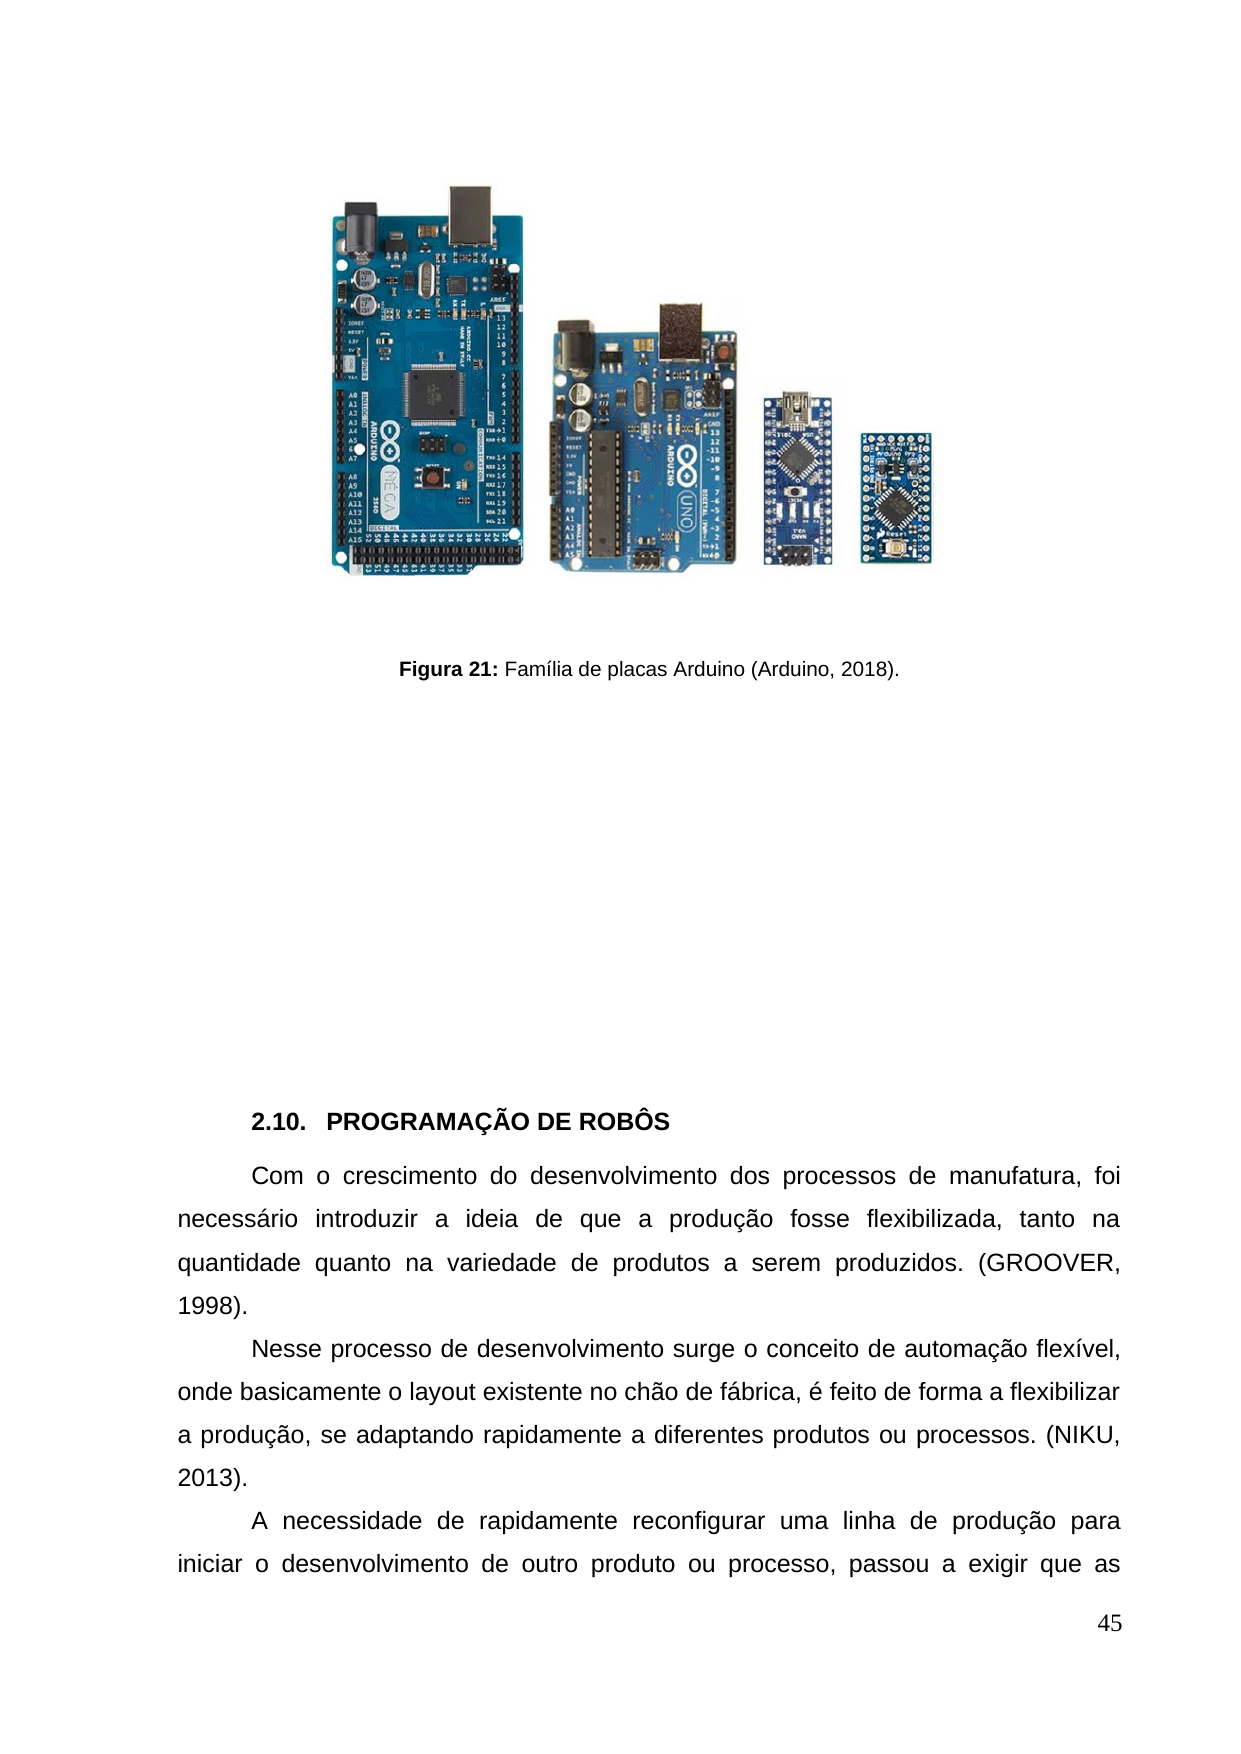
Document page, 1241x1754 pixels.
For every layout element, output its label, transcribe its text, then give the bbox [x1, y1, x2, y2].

list PROGRAMAÇÃO DE ROBÔS [251, 1107, 1122, 1136]
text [177, 1506, 1122, 1578]
picture [313, 177, 987, 589]
text Nesse processo de desenvolvimento surge o conceito de automação flexível, onde basicamente o layout existente no chão de fábrica, é feito de forma a flexibilizar a produção, se adaptando rapidamente a diferentes produtos ou processos. (NIKU, 2013). [177, 1334, 1122, 1492]
text Figura 21: Família de placas Arduino (Arduino, 2018). [177, 657, 1122, 681]
text Com o crescimento do desenvolvimento dos processos de manufatura, foi necessário introduzir a ideia de que a produção fosse flexibilizada, tanto na quantidade quanto na variedade de produtos a serem produzidos. (GROOVER, 1998). [177, 1161, 1122, 1319]
